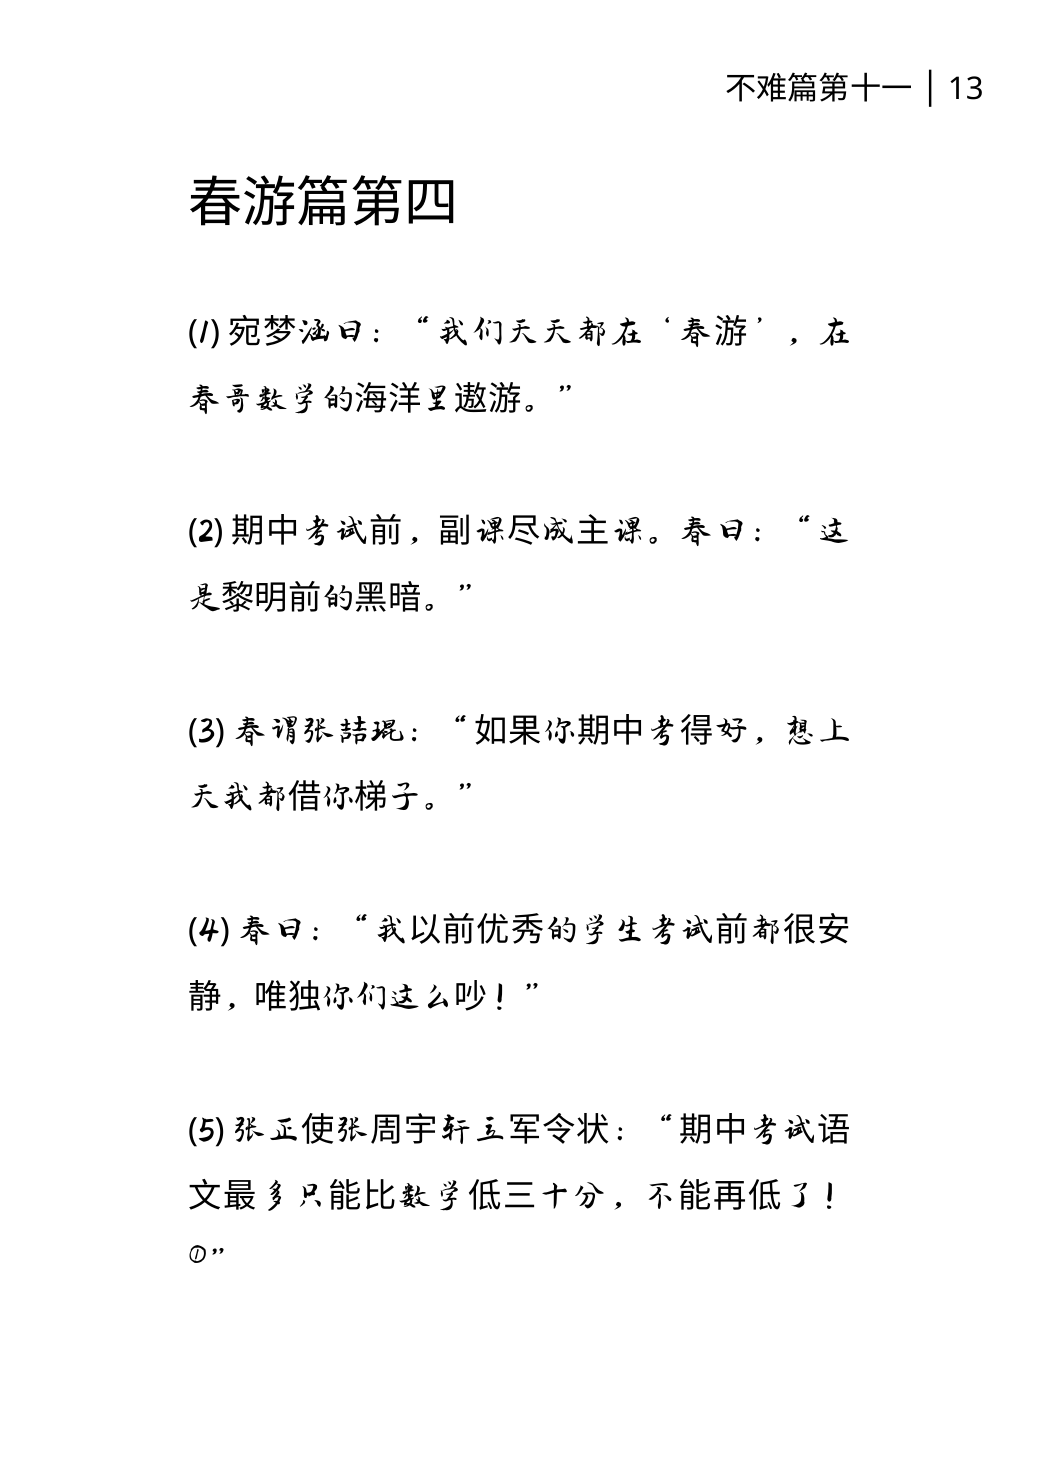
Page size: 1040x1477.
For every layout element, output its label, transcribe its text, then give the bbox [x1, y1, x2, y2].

list 春谓张喆琨：“如果你期中考得好，想上天我都借你梯子。” [188, 698, 852, 831]
list 春曰：“我以前优秀的学生考试前都很安静，唯独你们这么吵！” [188, 897, 852, 1030]
list 宛梦涵曰：“我们天天都在‘春游’，在春哥数学的海洋里遨游。” [188, 299, 852, 432]
text 春游篇第四 [188, 166, 852, 233]
list 张正使张周宇轩立军令状：“期中考试语文最多只能比数学低三十分，不能再低了！①” [188, 1097, 852, 1296]
list 期中考试前，副课尽成主课。春曰：“这是黎明前的黑暗。” [188, 499, 852, 632]
